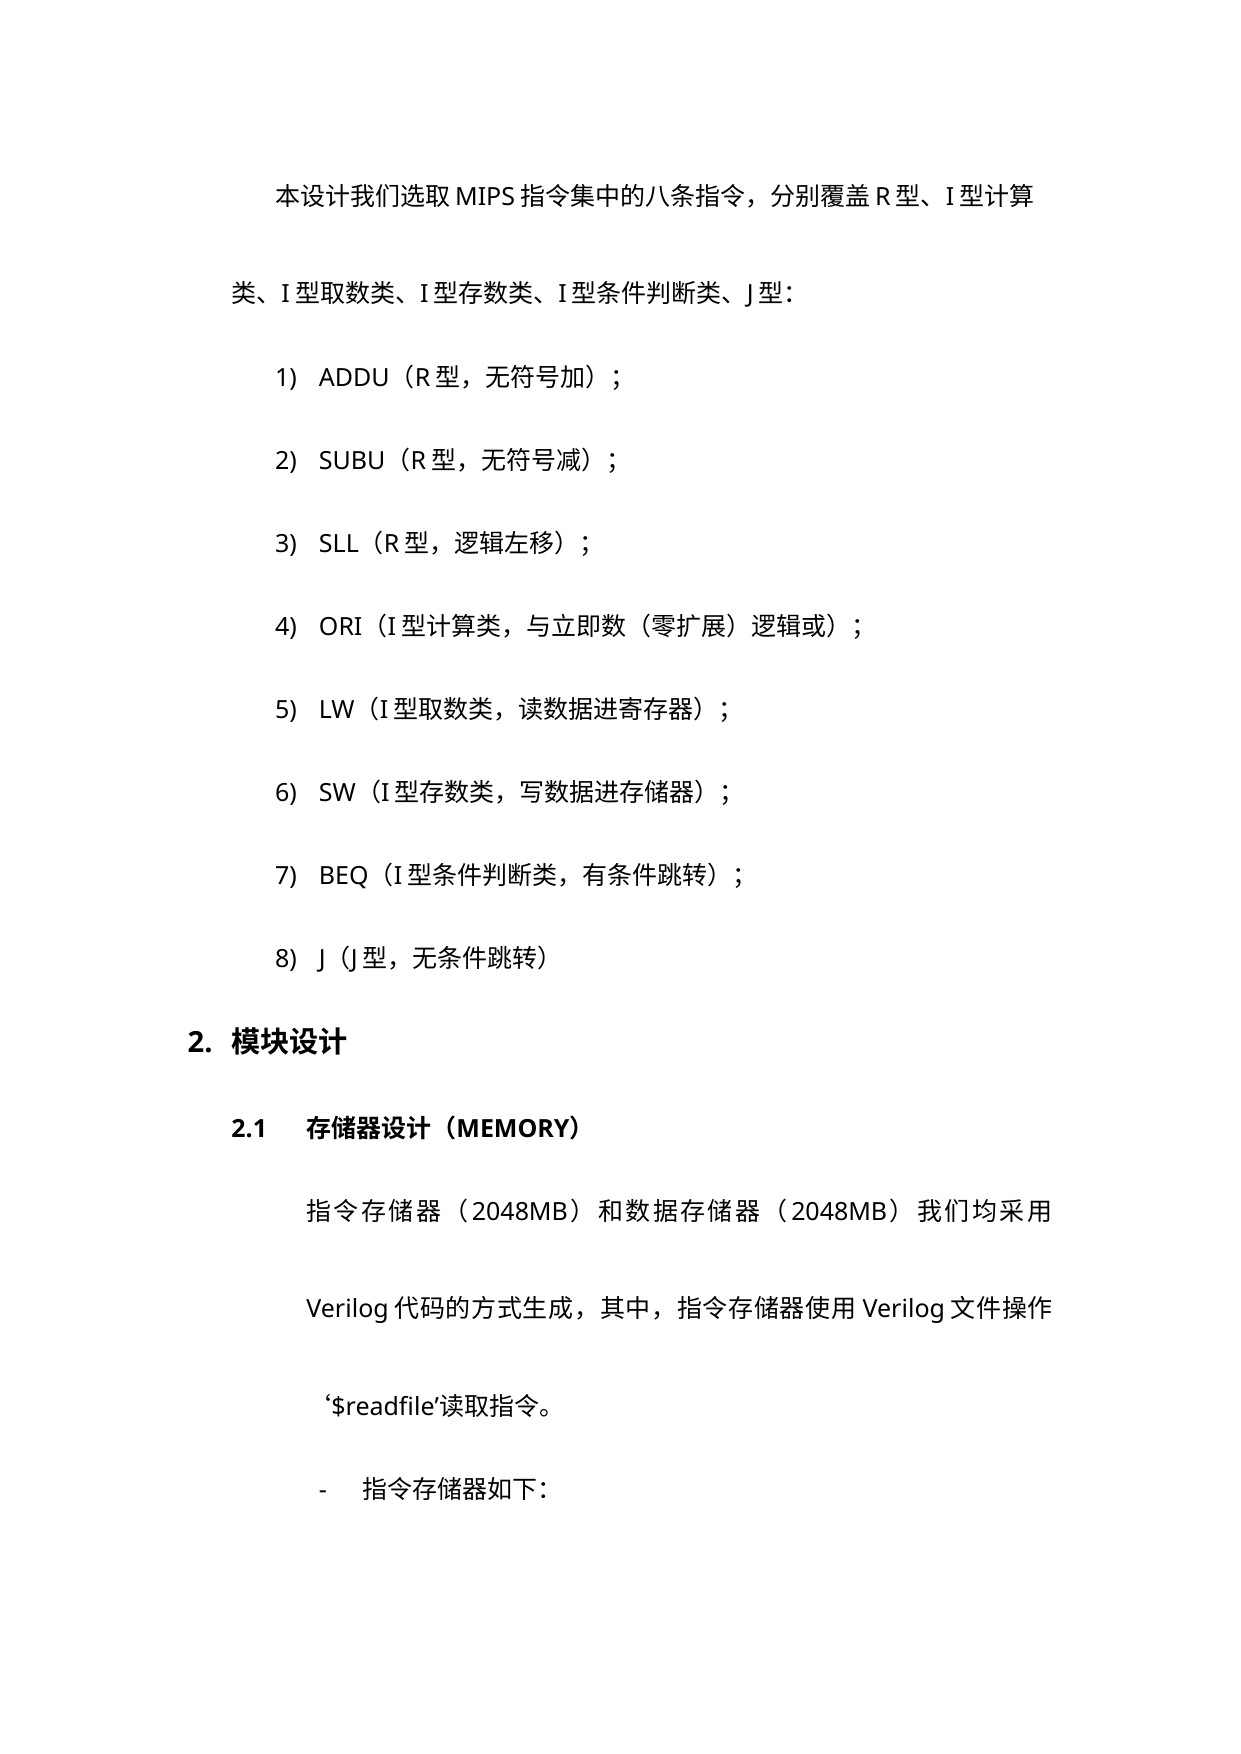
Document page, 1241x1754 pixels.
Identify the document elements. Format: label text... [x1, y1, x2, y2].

list SW（I型存数类，写数据进存储器）； [275, 758, 1053, 823]
list ADDU（R型，无符号加）； [275, 343, 1053, 408]
list 指令存储器（2048MB）和数据存储器（2048MB）我们均采用Verilog代码的方式生成，其中，指令存储器使用Verilog文件操作‘$readfile’读取指令。 [306, 1177, 1053, 1437]
list LW（I型取数类，读数据进寄存器）； [275, 675, 1053, 740]
list SUBU（R型，无符号减）； [275, 426, 1053, 491]
list ORI（I型计算类，与立即数（零扩展）逻辑或）； [275, 592, 1053, 657]
list 本设计我们选取MIPS指令集中的八条指令，分别覆盖R型、I型计算类、I型取数类、I型存数类、I型条件判断类、J型： [231, 162, 1053, 324]
list BEQ（I型条件判断类，有条件跳转）； [275, 841, 1053, 906]
list 模块设计 [187, 1008, 1053, 1073]
list SLL（R型，逻辑左移）； [275, 509, 1053, 574]
list J（J型，无条件跳转） [275, 924, 1053, 989]
list 存储器设计（MEMORY） [231, 1094, 1053, 1159]
list 指令存储器如下： [319, 1455, 1053, 1520]
